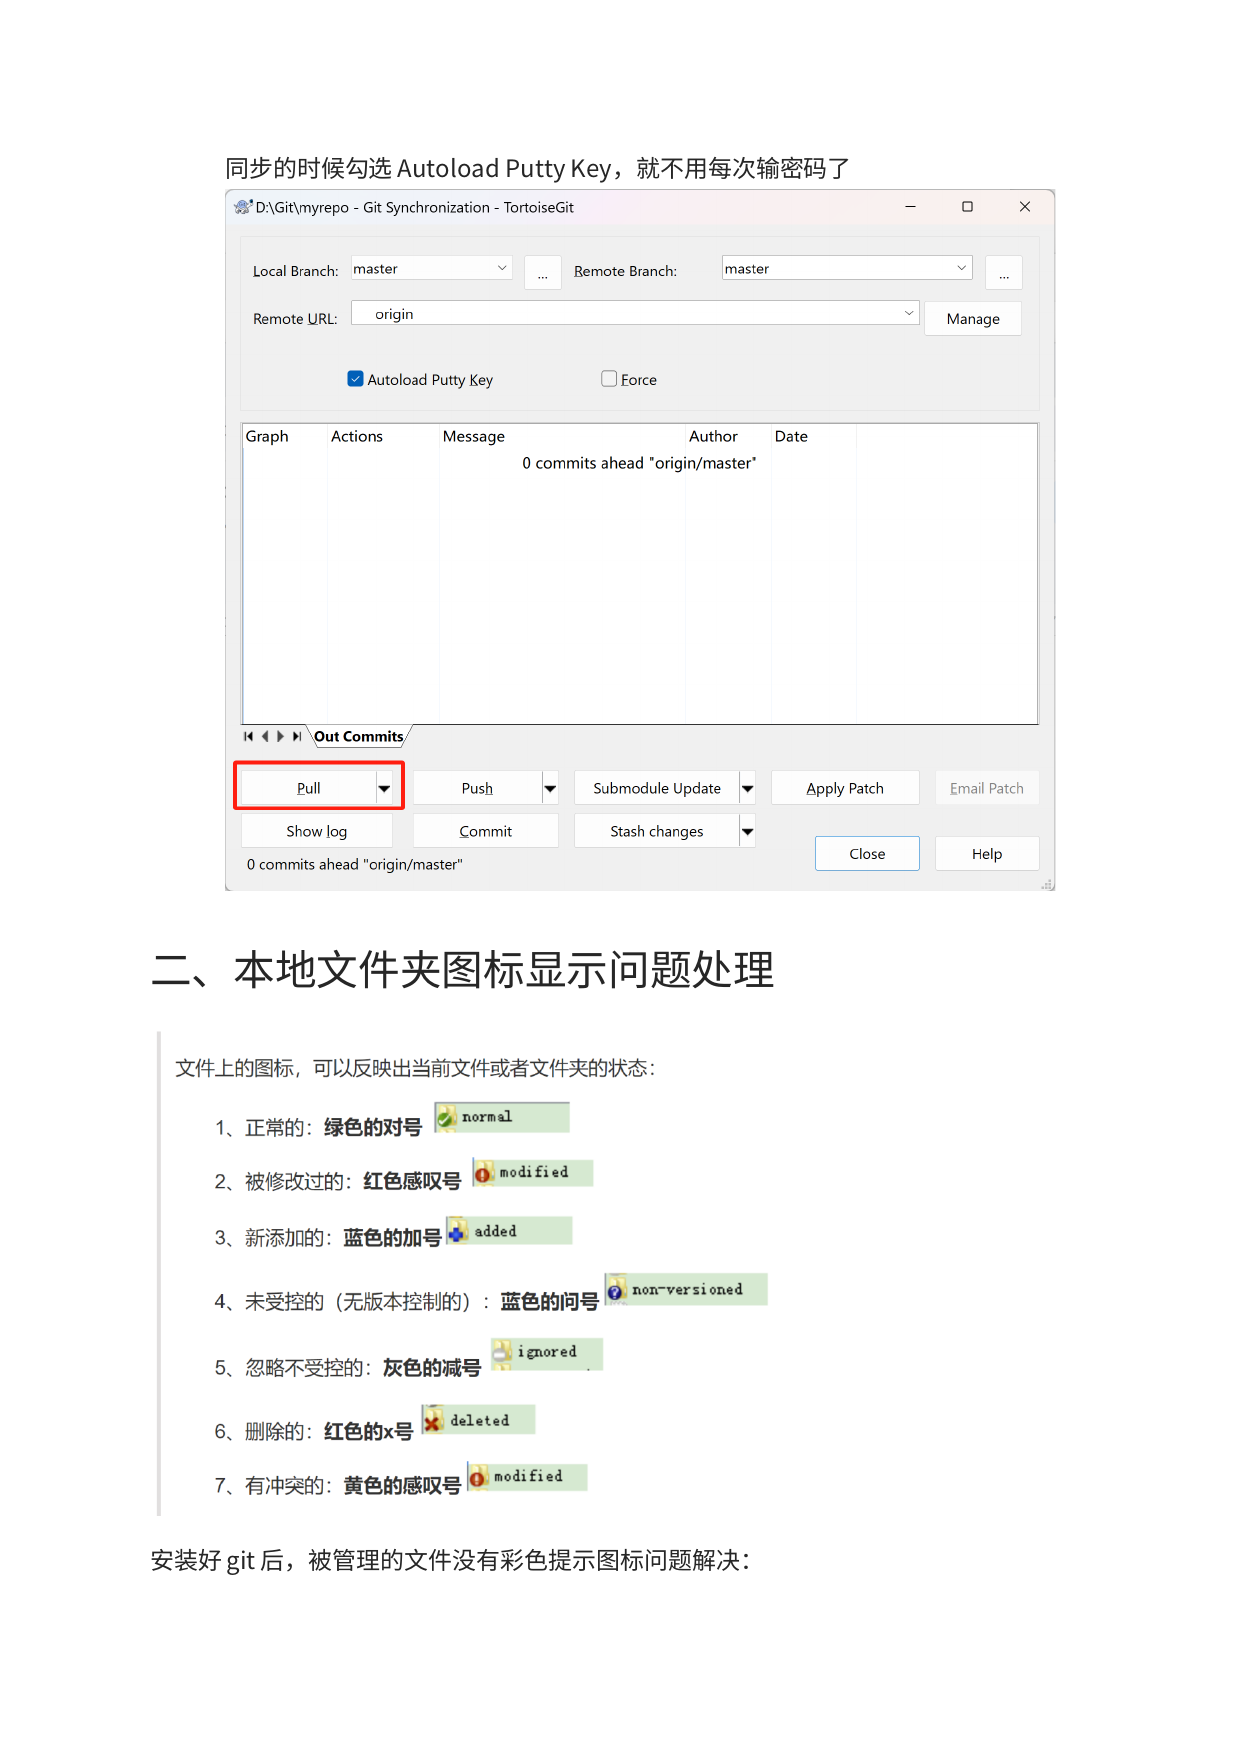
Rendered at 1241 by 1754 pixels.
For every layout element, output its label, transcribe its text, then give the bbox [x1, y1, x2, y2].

text 安装好git后，被管理的文件没有彩色提示图标问题解决： [150, 1542, 1090, 1577]
picture [150, 1027, 821, 1516]
subtitle 二、本地文件夹图标显示问题处理 [150, 937, 1090, 998]
picture [225, 189, 1056, 891]
